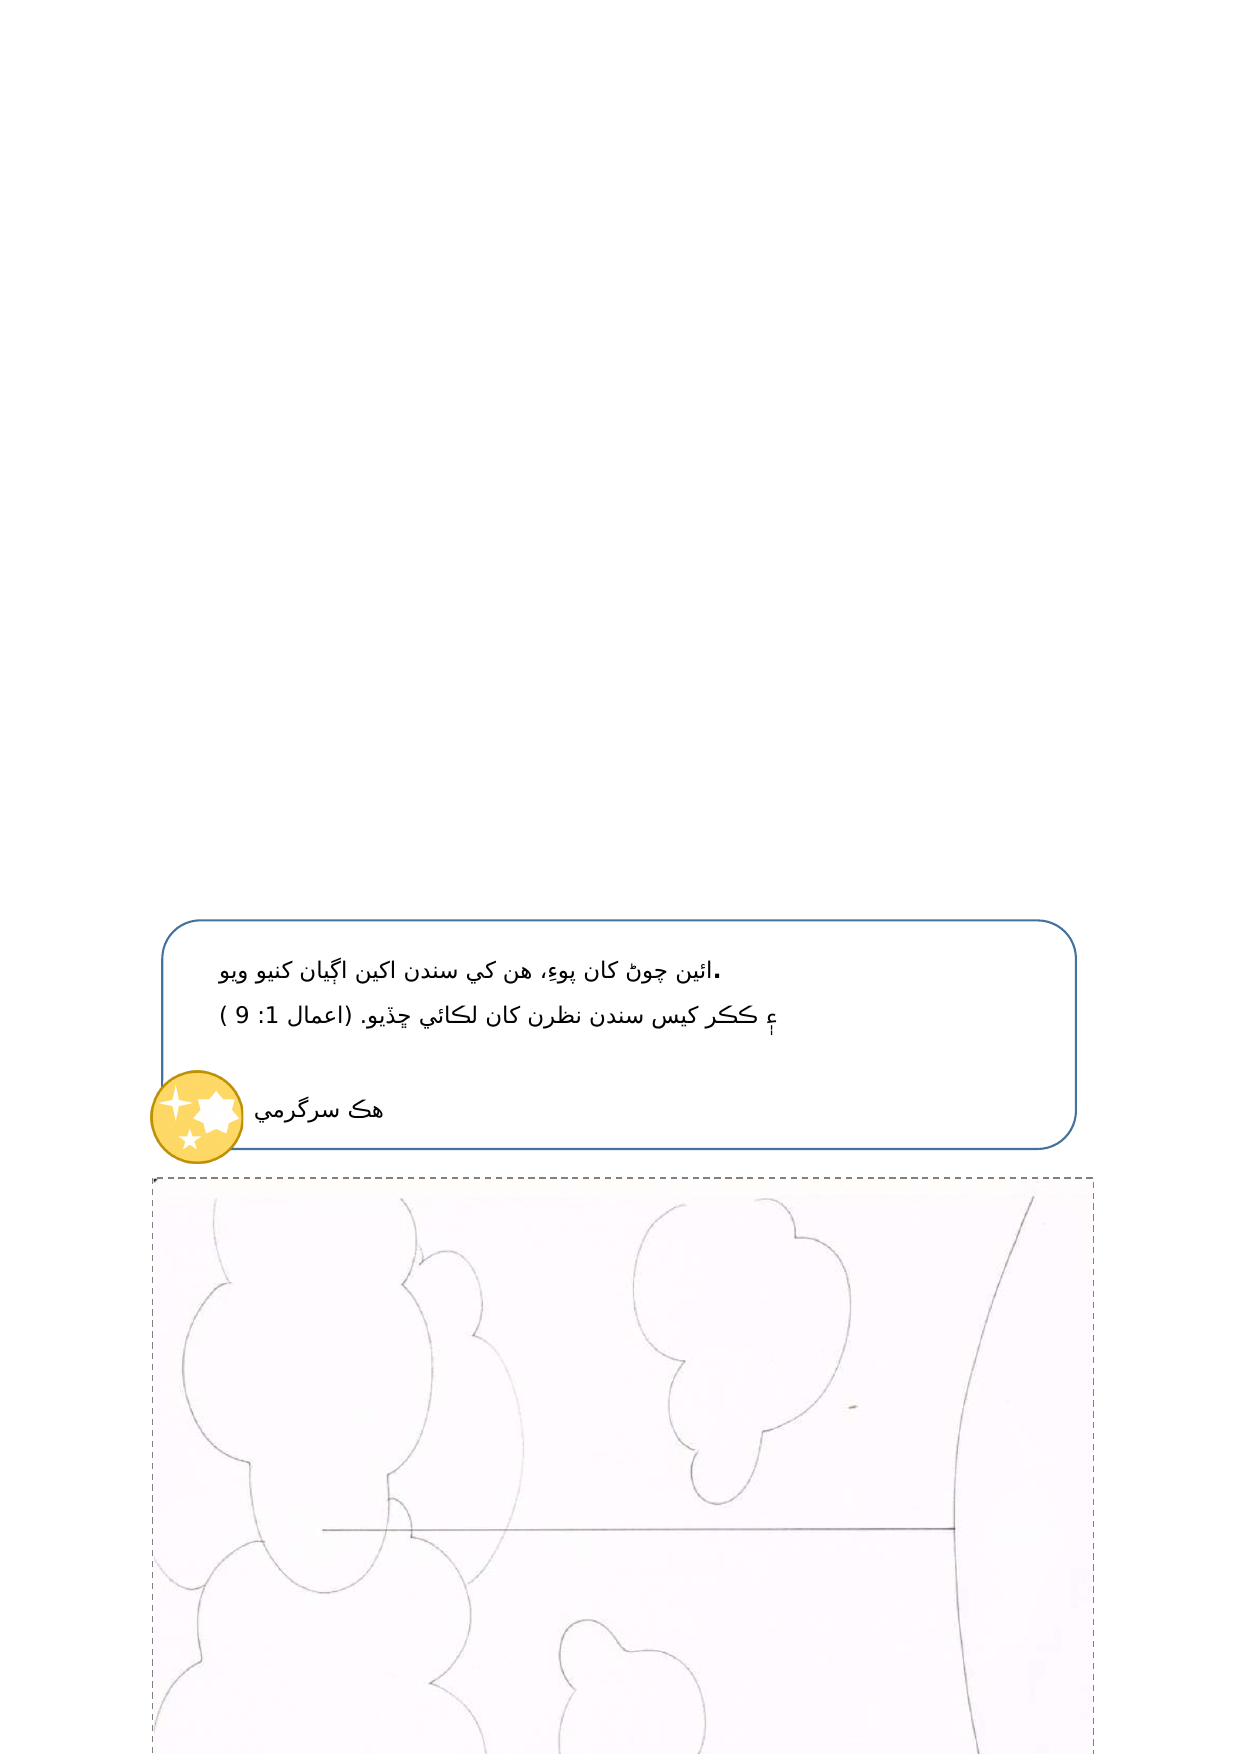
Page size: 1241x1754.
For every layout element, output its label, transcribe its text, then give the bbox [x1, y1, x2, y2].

text ائين چوڻ کان پوءِ، هن کي سندن اکين اڳيان کنيو ويو. [150, 957, 1090, 984]
text ۽ ڪڪر کيس سندن نظرن کان لڪائي ڇڏيو. (اعمال 1: 9 ) [150, 1003, 1090, 1029]
picture [150, 1070, 244, 1164]
text هڪ سرگرمي [244, 1096, 1090, 1123]
picture [155, 1179, 1092, 1754]
